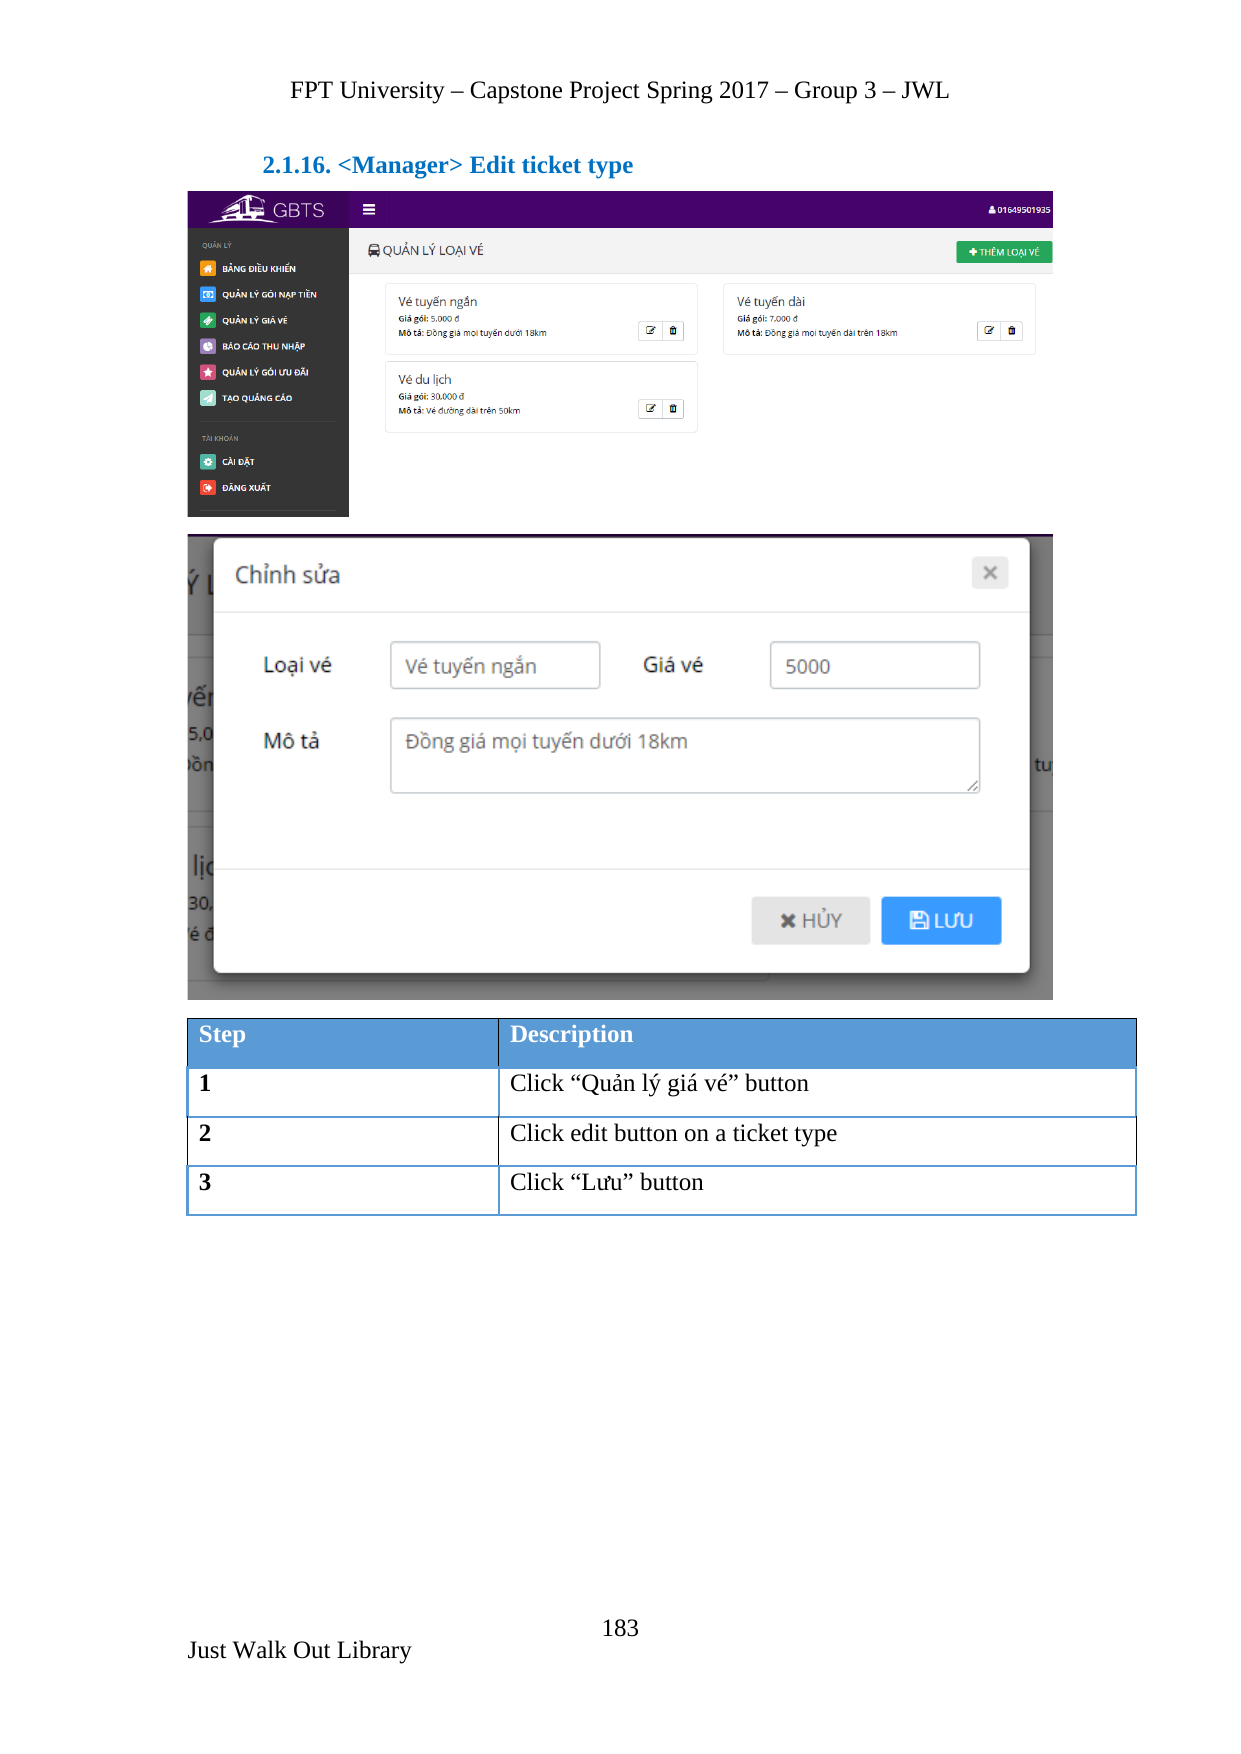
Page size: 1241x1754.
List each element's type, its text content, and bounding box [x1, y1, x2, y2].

picture [187, 191, 1053, 517]
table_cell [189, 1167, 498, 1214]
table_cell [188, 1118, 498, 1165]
text <Manager> Edit ticket type [262, 150, 1053, 179]
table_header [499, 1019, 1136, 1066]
picture [187, 534, 1053, 1000]
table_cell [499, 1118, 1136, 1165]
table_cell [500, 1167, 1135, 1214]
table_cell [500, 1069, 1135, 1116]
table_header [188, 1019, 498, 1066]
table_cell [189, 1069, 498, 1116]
